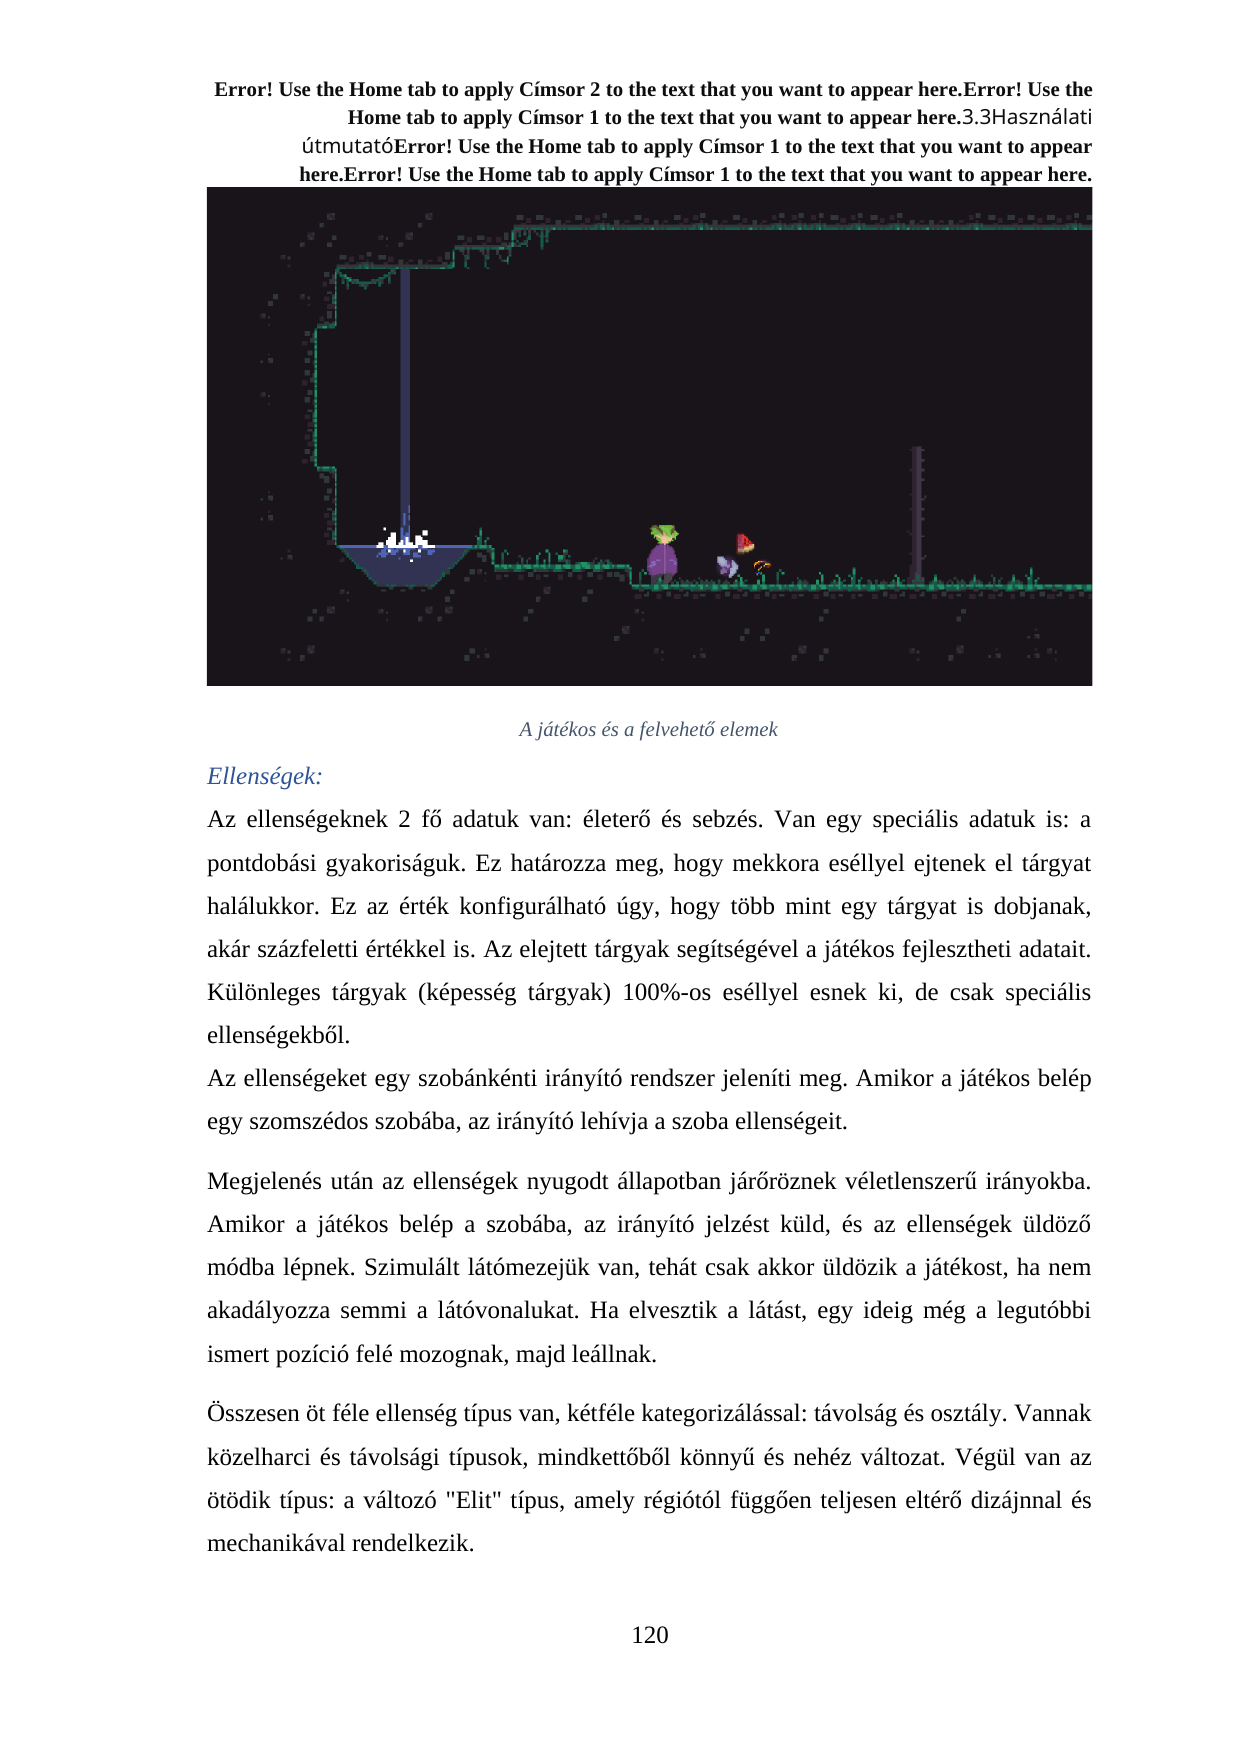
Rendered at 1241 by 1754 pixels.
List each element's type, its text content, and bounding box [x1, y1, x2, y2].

picture [206, 187, 1093, 686]
text Összesen öt féle ellenség típus van, kétféle kategorizálással: távolság és osztály. Vannak közelharci és távolsági típusok, mindkettőből könnyű és nehéz változat. Végül van az ötödik típus: a változó "Elit" típus, amely régiótól függően teljesen eltérő dizájnnal és mechanikával rendelkezik. [207, 1398, 1092, 1557]
text Az ellenségeknek 2 fő adatuk van: életerő és sebzés. Van egy speciális adatuk is: a pontdobási gyakoriságuk. Ez határozza meg, hogy mekkora eséllyel ejtenek el tárgyat halálukkor. Ez az érték konfigurálható úgy, hogy több mint egy tárgyat is dobjanak, akár százfeletti értékkel is. Az elejtett tárgyak segítségével a játékos fejlesztheti adatait. Különleges tárgyak (képesség tárgyak) 100%-os eséllyel esnek ki, de csak speciális ellenségekből. Az ellenségeket egy szobánkénti irányító rendszer jeleníti meg. Amikor a játékos belép egy szomszédos szobába, az irányító lehívja a szoba ellenségeit. [207, 804, 1092, 1135]
text Megjelenés után az ellenségek nyugodt állapotban járőröznek véletlenszerű irányokba. Amikor a játékos belép a szobába, az irányító jelzést küld, és az ellenségek üldöző módba lépnek. Szimulált látómezejük van, tehát csak akkor üldözik a játékost, ha nem akadályozza semmi a látóvonalukat. Ha elvesztik a látást, egy ideig még a legutóbbi ismert pozíció felé mozognak, majd leállnak. [207, 1166, 1092, 1367]
subtitle Ellenségek: [207, 761, 1092, 790]
text A játékos és a felvehető elemek [207, 716, 1092, 741]
